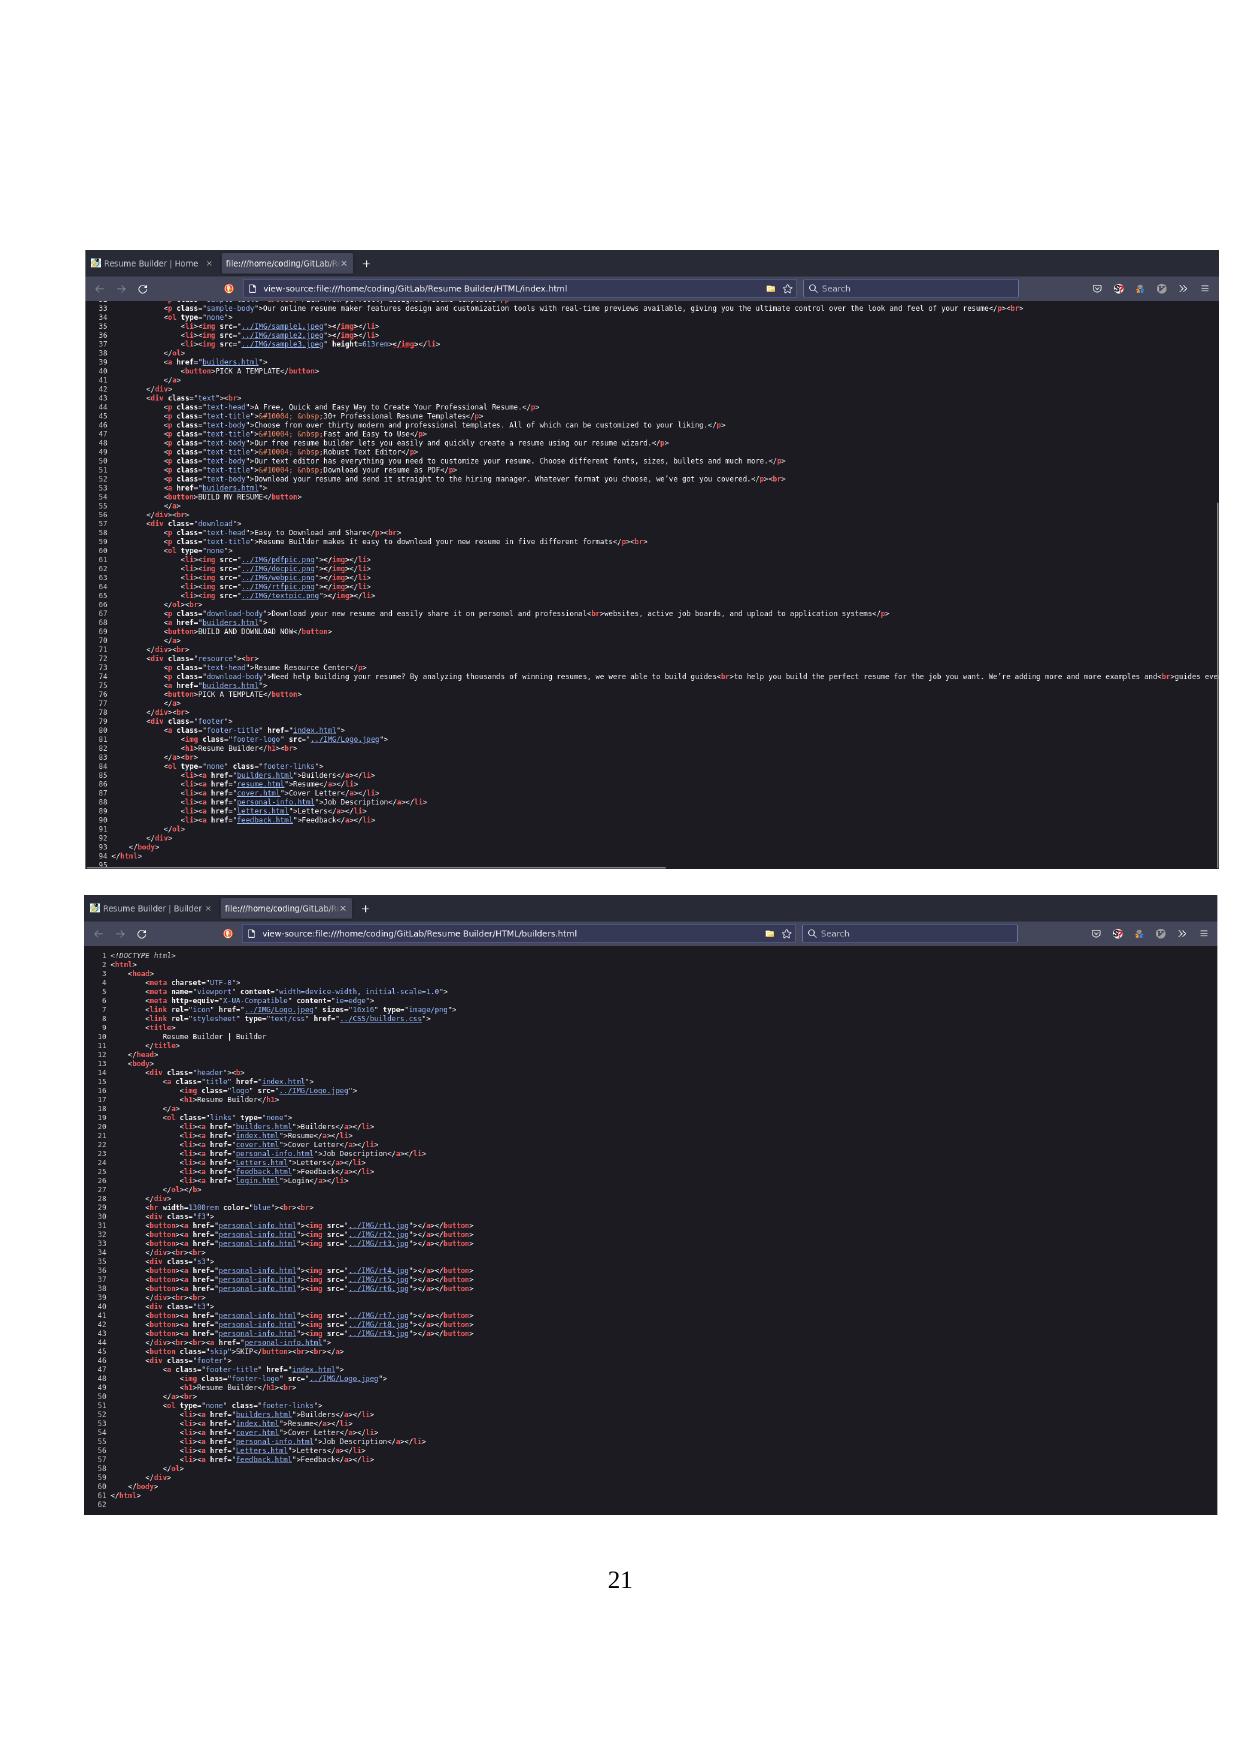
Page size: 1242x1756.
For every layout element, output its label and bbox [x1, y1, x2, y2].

picture [85, 250, 1219, 869]
picture [84, 895, 1218, 1515]
